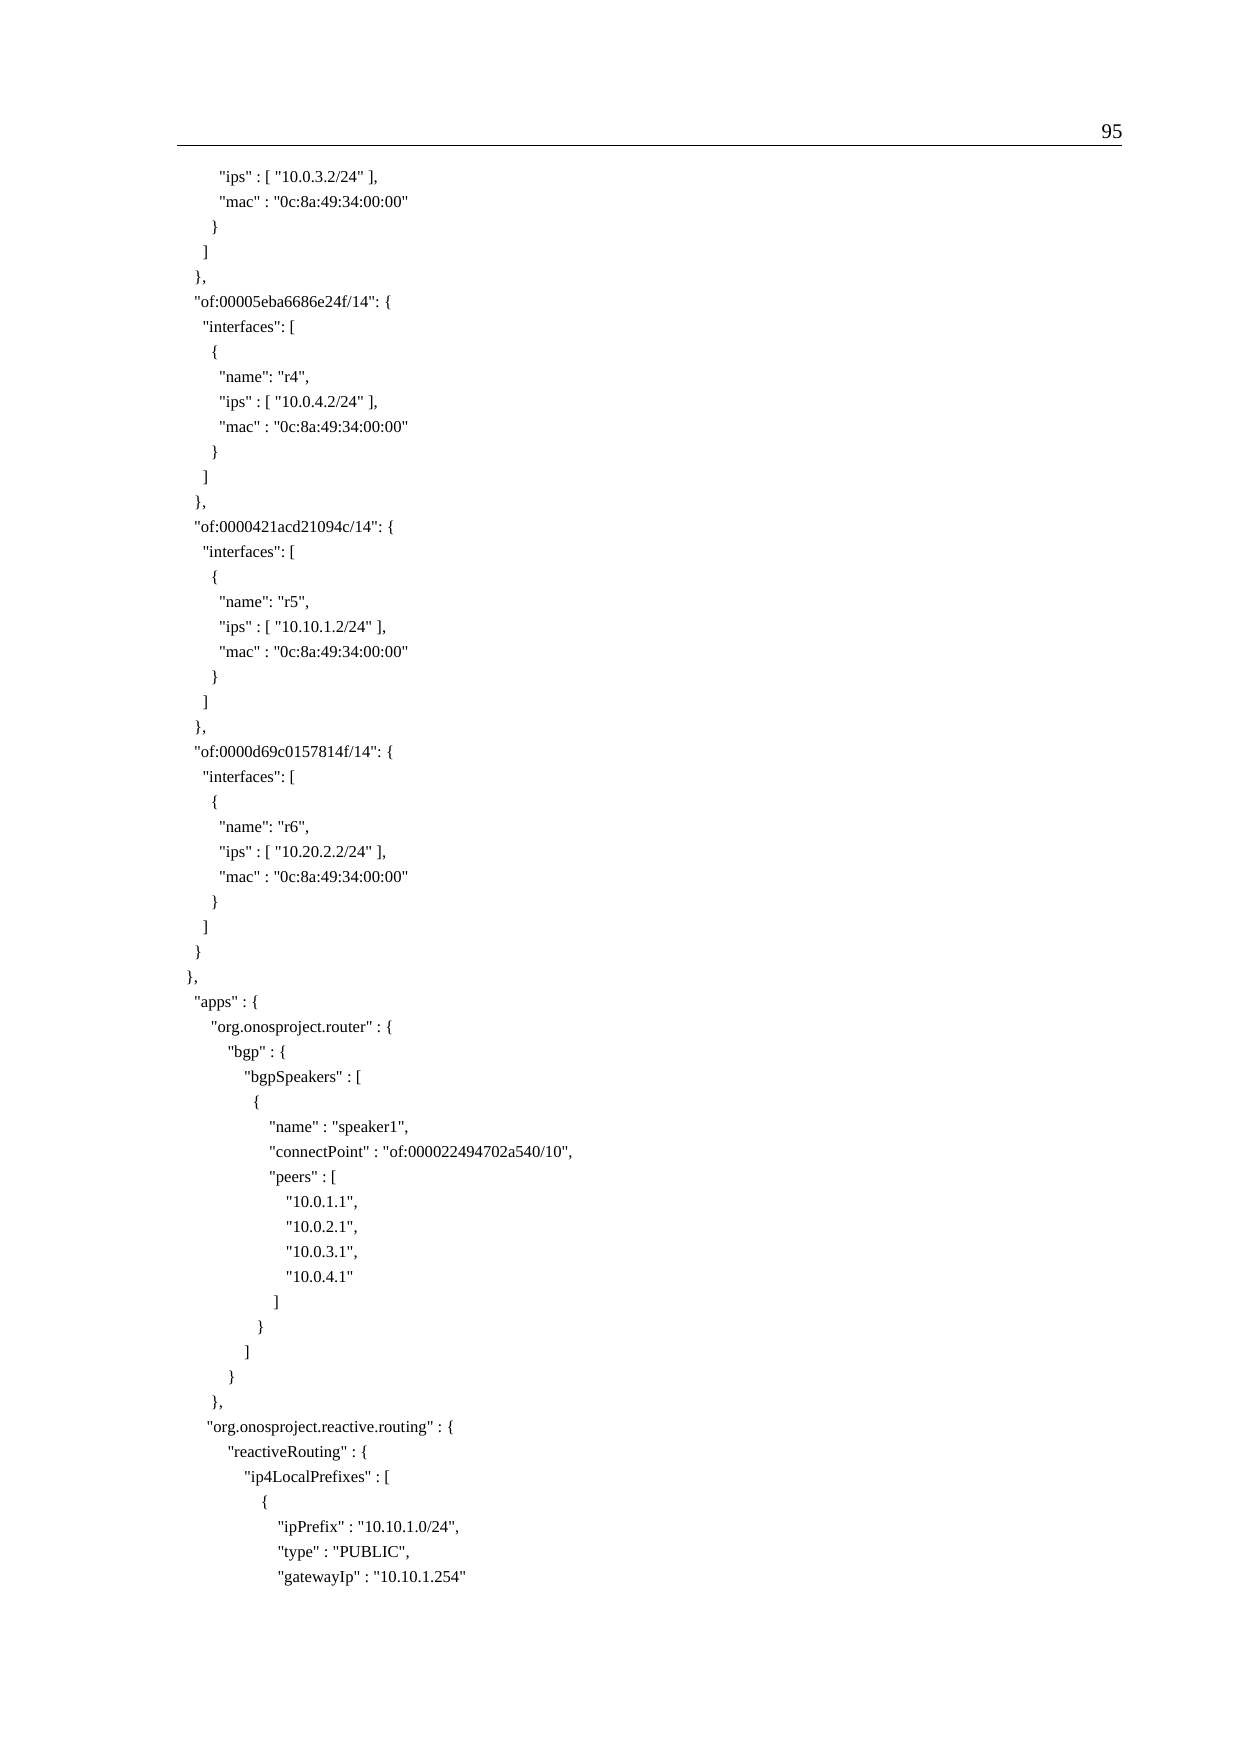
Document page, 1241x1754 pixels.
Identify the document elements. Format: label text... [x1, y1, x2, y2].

text { [177, 786, 1122, 811]
text "org.onosproject.router" : { [177, 1011, 1122, 1036]
text "10.0.1.1", [177, 1186, 1122, 1211]
text }, [177, 486, 1122, 511]
text } [177, 936, 1122, 961]
text "name": "r6", [177, 811, 1122, 836]
text "name": "r5", [177, 586, 1122, 611]
text { [177, 1486, 1122, 1511]
text "interfaces": [ [177, 536, 1122, 561]
text }, [177, 961, 1122, 986]
text "mac" : "0c:8a:49:34:00:00" [177, 186, 1122, 211]
text "gatewayIp" : "10.10.1.254" [177, 1561, 1122, 1586]
text ] [177, 686, 1122, 711]
text "ips" : [ "10.20.2.2/24" ], [177, 836, 1122, 861]
text "10.0.2.1", [177, 1211, 1122, 1236]
text "peers" : [ [177, 1161, 1122, 1186]
text ] [177, 911, 1122, 936]
text "ips" : [ "10.0.3.2/24" ], [177, 161, 1122, 186]
text "mac" : "0c:8a:49:34:00:00" [177, 861, 1122, 886]
text "ips" : [ "10.10.1.2/24" ], [177, 611, 1122, 636]
text } [177, 1311, 1122, 1336]
text "interfaces": [ [177, 761, 1122, 786]
text ] [177, 1286, 1122, 1311]
text ] [177, 236, 1122, 261]
text { [177, 336, 1122, 361]
text "of:0000d69c0157814f/14": { [177, 736, 1122, 761]
text "10.0.3.1", [177, 1236, 1122, 1261]
text "ips" : [ "10.0.4.2/24" ], [177, 386, 1122, 411]
text "ipPrefix" : "10.10.1.0/24", [177, 1511, 1122, 1536]
text "of:0000421acd21094c/14": { [177, 511, 1122, 536]
text "apps" : { [177, 986, 1122, 1011]
text ] [177, 461, 1122, 486]
text }, [177, 1386, 1122, 1411]
text "type" : "PUBLIC", [177, 1536, 1122, 1561]
text "mac" : "0c:8a:49:34:00:00" [177, 636, 1122, 661]
text } [177, 661, 1122, 686]
text "10.0.4.1" [177, 1261, 1122, 1286]
text "org.onosproject.reactive.routing" : { [177, 1411, 1122, 1436]
text "name": "r4", [177, 361, 1122, 386]
text "name" : "speaker1", [177, 1111, 1122, 1136]
text "reactiveRouting" : { [177, 1436, 1122, 1461]
text "interfaces": [ [177, 311, 1122, 336]
text }, [177, 711, 1122, 736]
text "mac" : "0c:8a:49:34:00:00" [177, 411, 1122, 436]
text "of:00005eba6686e24f/14": { [177, 286, 1122, 311]
text "connectPoint" : "of:000022494702a540/10", [177, 1136, 1122, 1161]
text }, [177, 261, 1122, 286]
text "ip4LocalPrefixes" : [ [177, 1461, 1122, 1486]
text { [177, 1086, 1122, 1111]
text { [177, 561, 1122, 586]
text ] [177, 1336, 1122, 1361]
text "bgpSpeakers" : [ [177, 1061, 1122, 1086]
text "bgp" : { [177, 1036, 1122, 1061]
text } [177, 1361, 1122, 1386]
text } [177, 886, 1122, 911]
text } [177, 436, 1122, 461]
text } [177, 211, 1122, 236]
